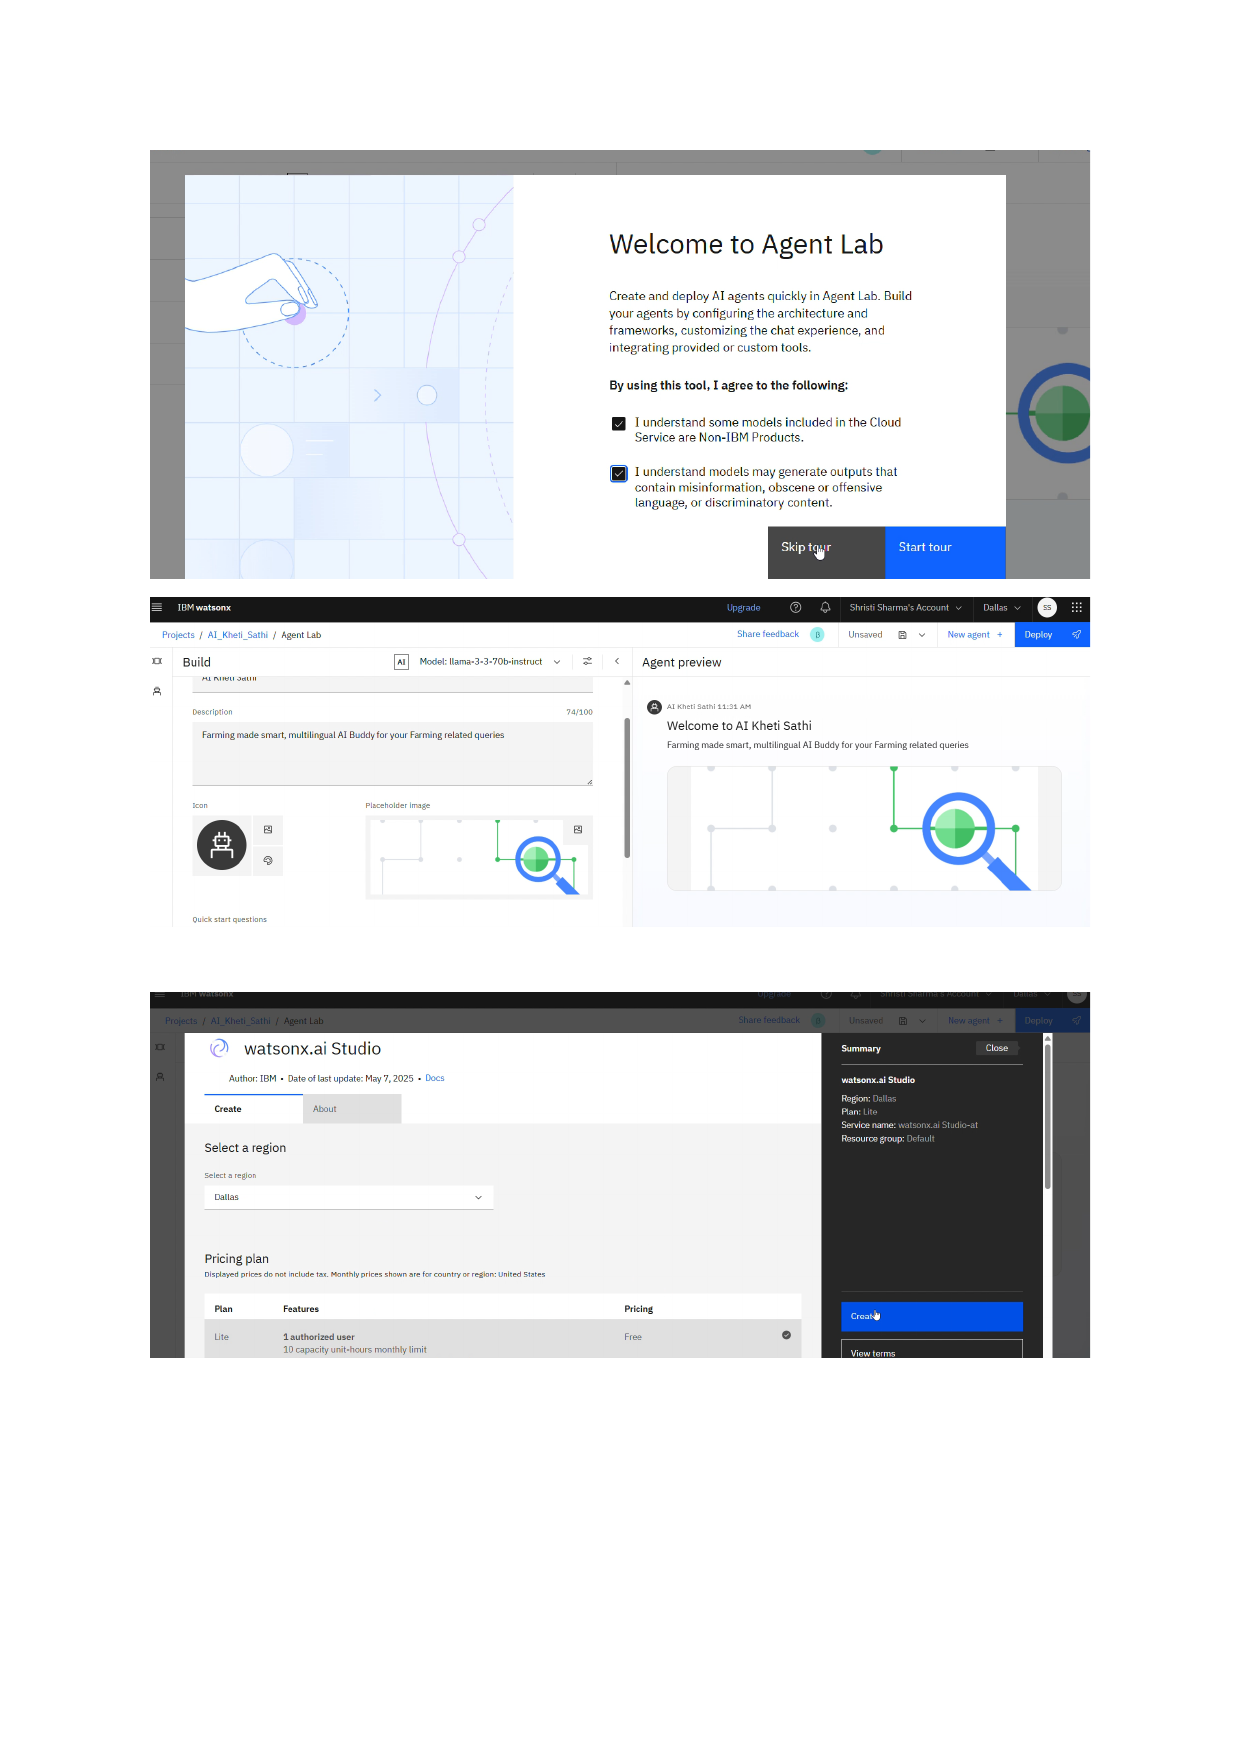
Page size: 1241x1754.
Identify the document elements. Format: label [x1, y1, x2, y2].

picture [150, 150, 1091, 579]
picture [150, 597, 1091, 927]
picture [150, 992, 1091, 1358]
